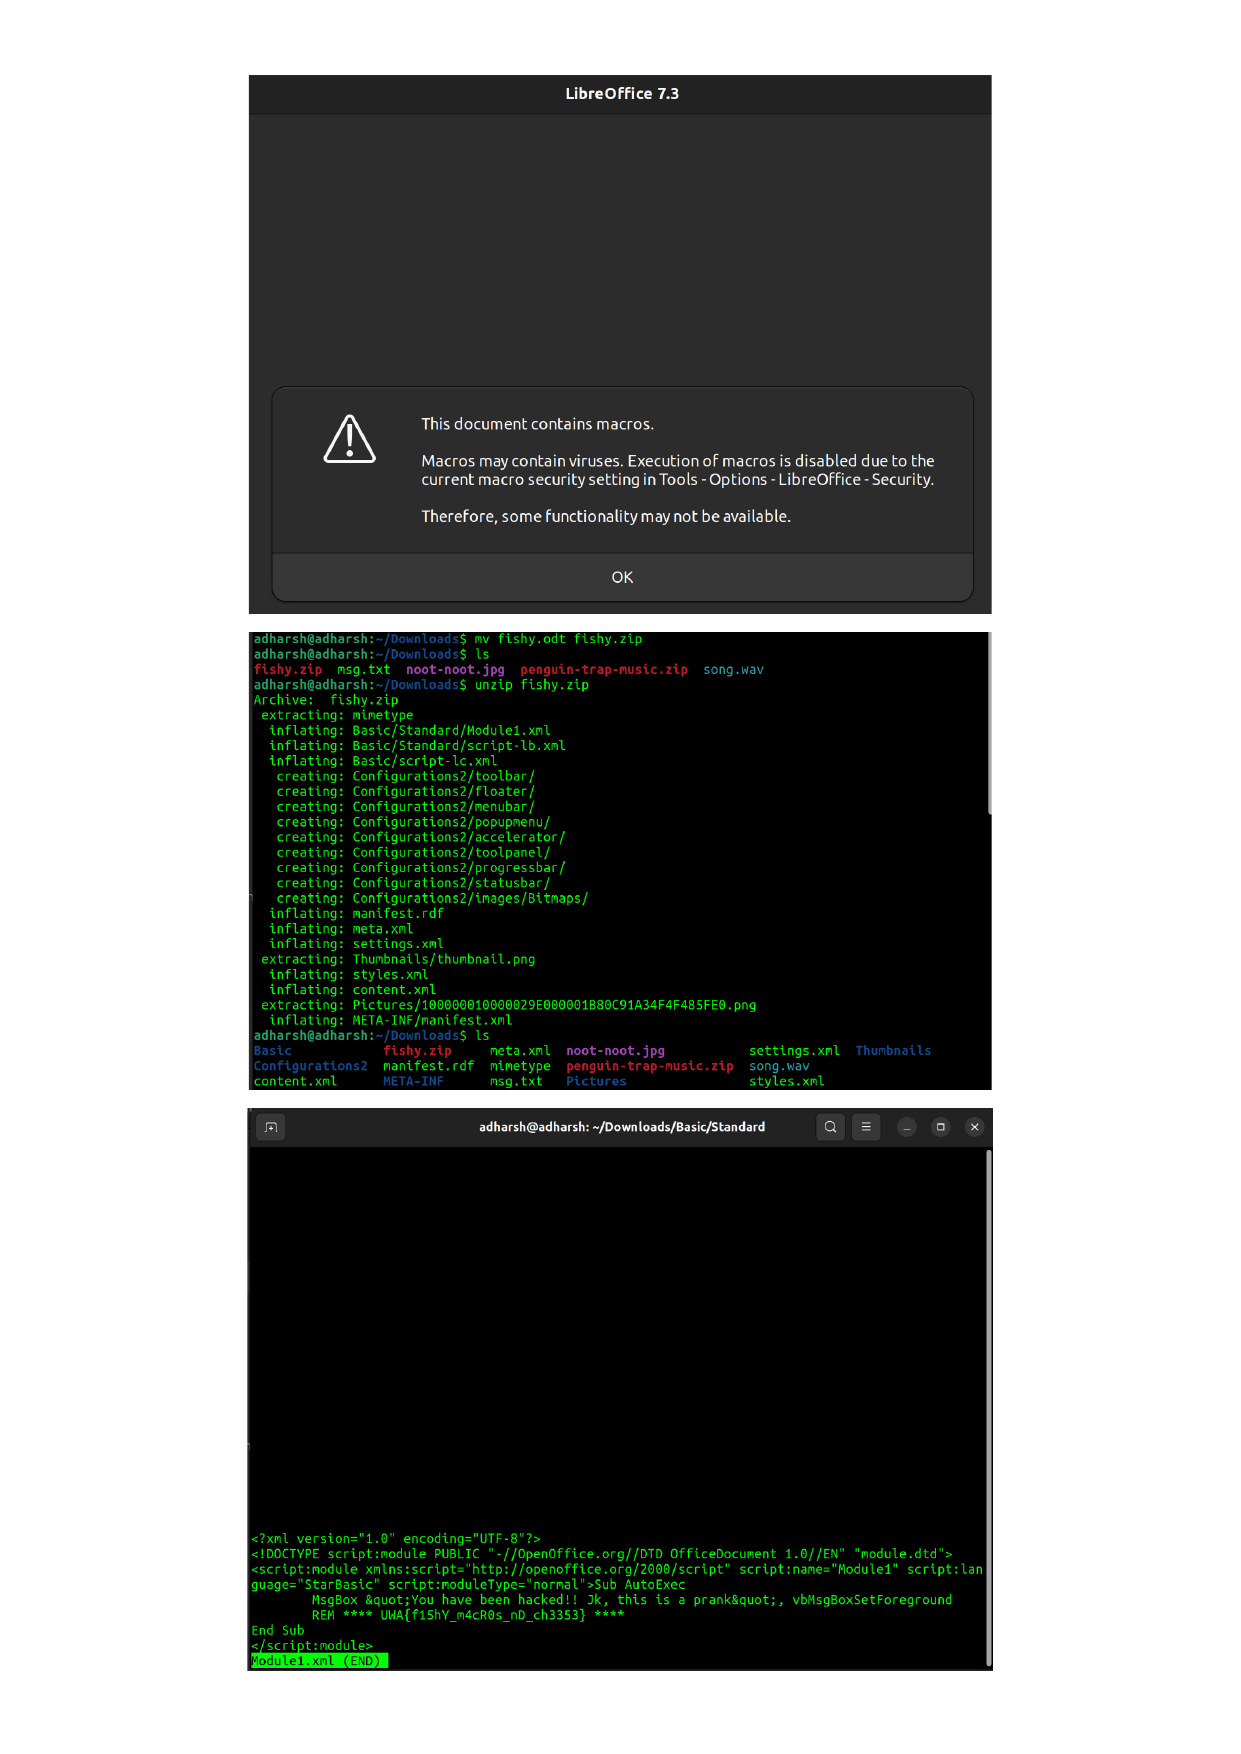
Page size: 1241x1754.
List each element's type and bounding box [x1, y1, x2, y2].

picture [247, 1108, 993, 1671]
picture [248, 632, 992, 1090]
picture [248, 75, 992, 614]
